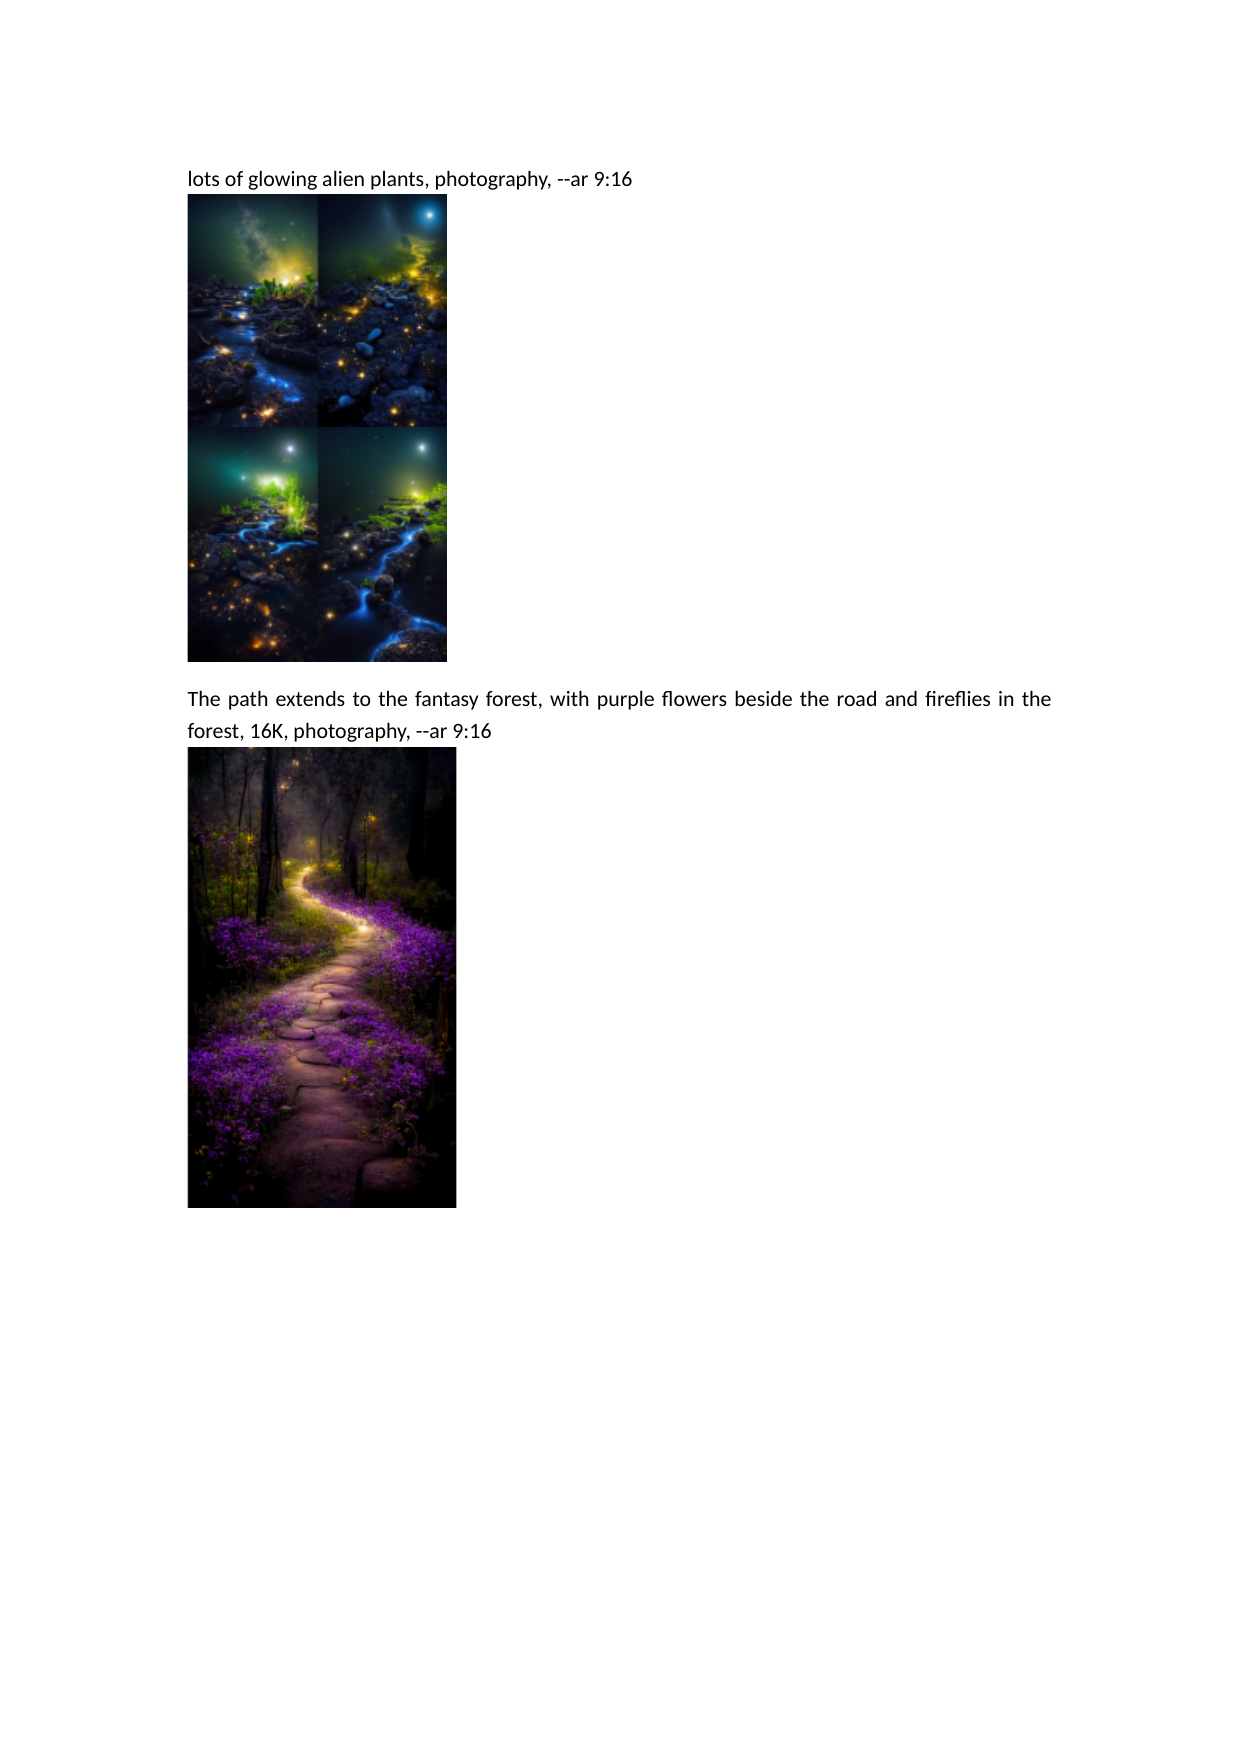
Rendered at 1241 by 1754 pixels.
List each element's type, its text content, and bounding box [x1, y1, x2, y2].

picture [187, 747, 457, 1208]
text The path extends to the fantasy forest, with purple flowers beside the road and fireflies in the forest, 16K, photography, --ar 9:16 [187, 682, 1053, 747]
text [187, 162, 1053, 194]
picture [187, 194, 447, 662]
